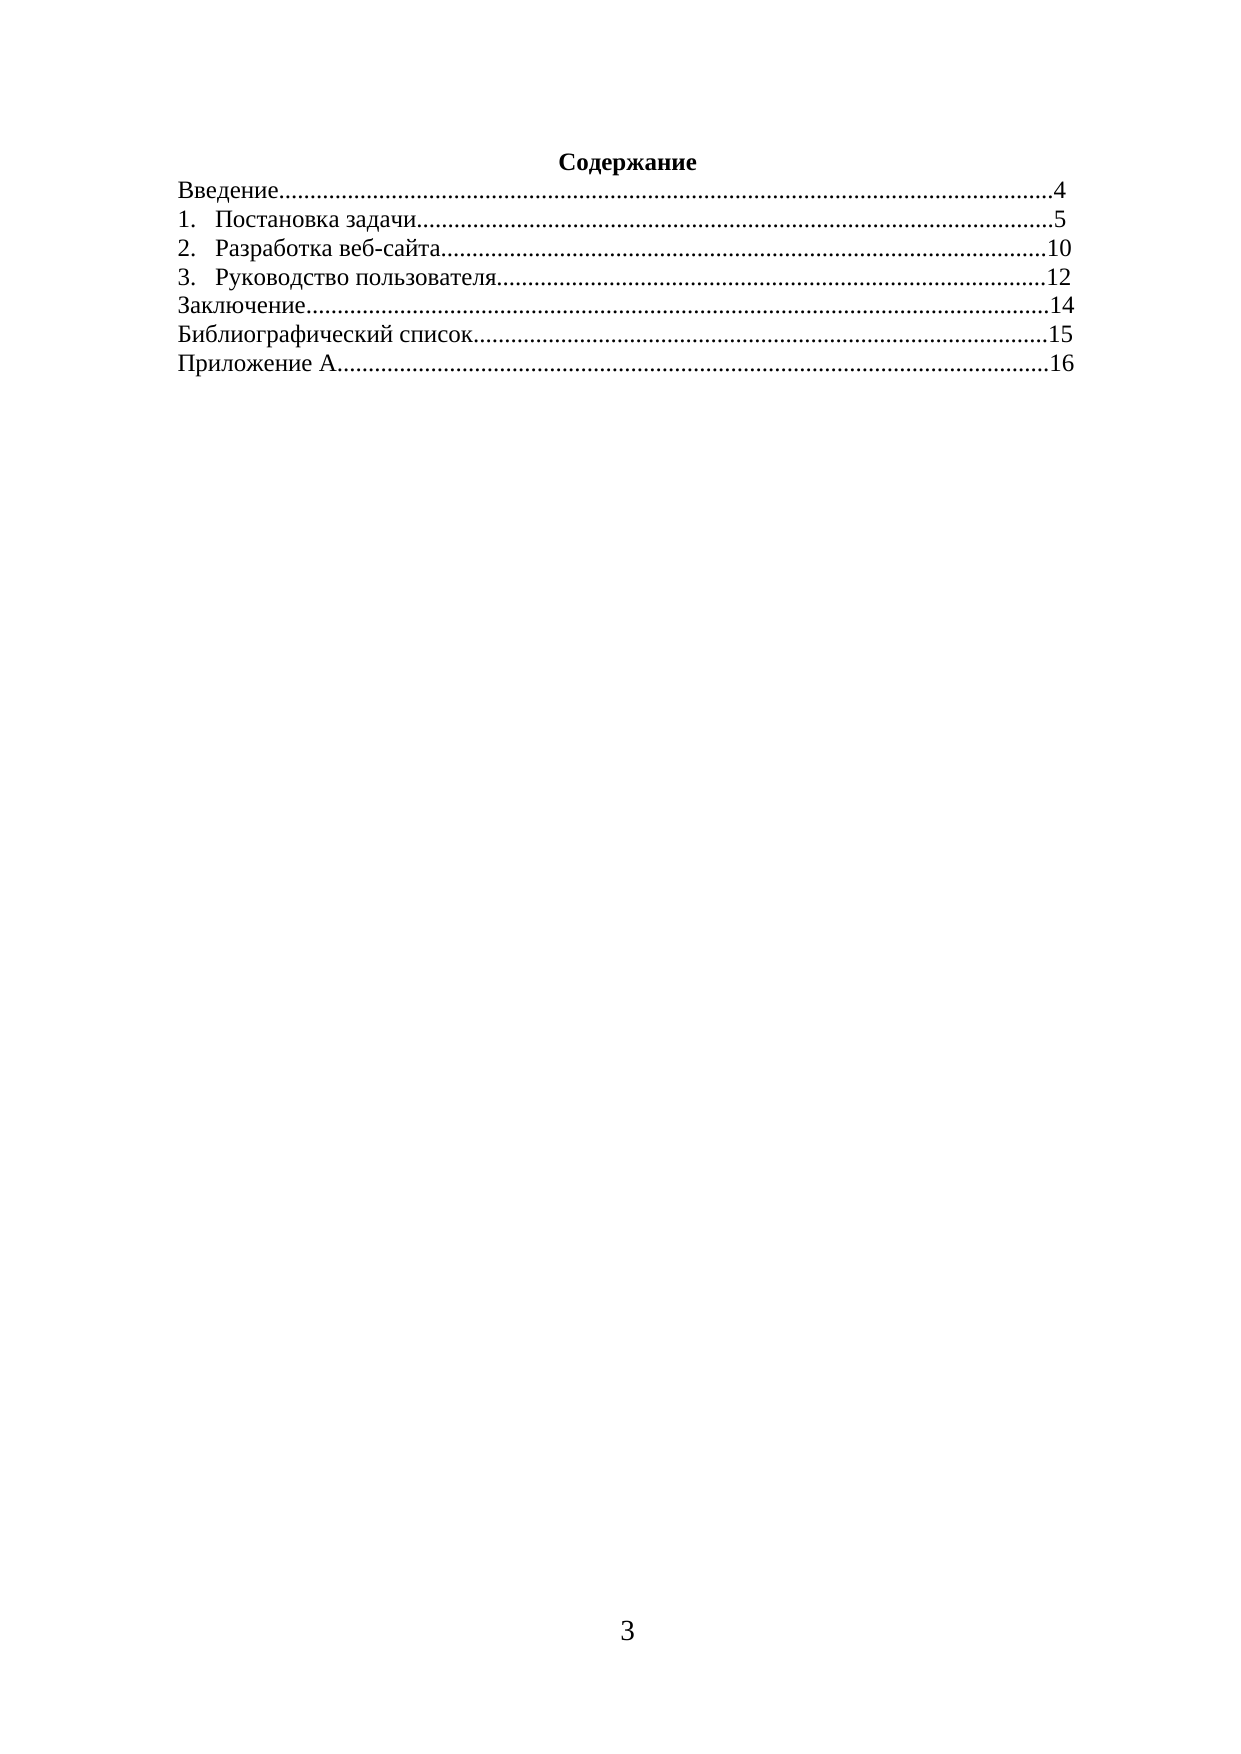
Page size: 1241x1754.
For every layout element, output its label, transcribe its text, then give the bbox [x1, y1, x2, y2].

list Руководство пользователя........................................................................................12 [177, 262, 1137, 291]
text Заключение.......................................................................................................................14 [177, 291, 1078, 319]
text Приложение А..................................................................................................................16 [177, 348, 1078, 377]
text Библиографический список............................................................................................15 [177, 319, 1078, 348]
text Введение............................................................................................................................4 [177, 176, 1078, 204]
text Содержание [177, 147, 1078, 176]
list Разработка веб-сайта.................................................................................................10 [177, 233, 1137, 262]
list Постановка задачи......................................................................................................5 [177, 204, 1137, 233]
